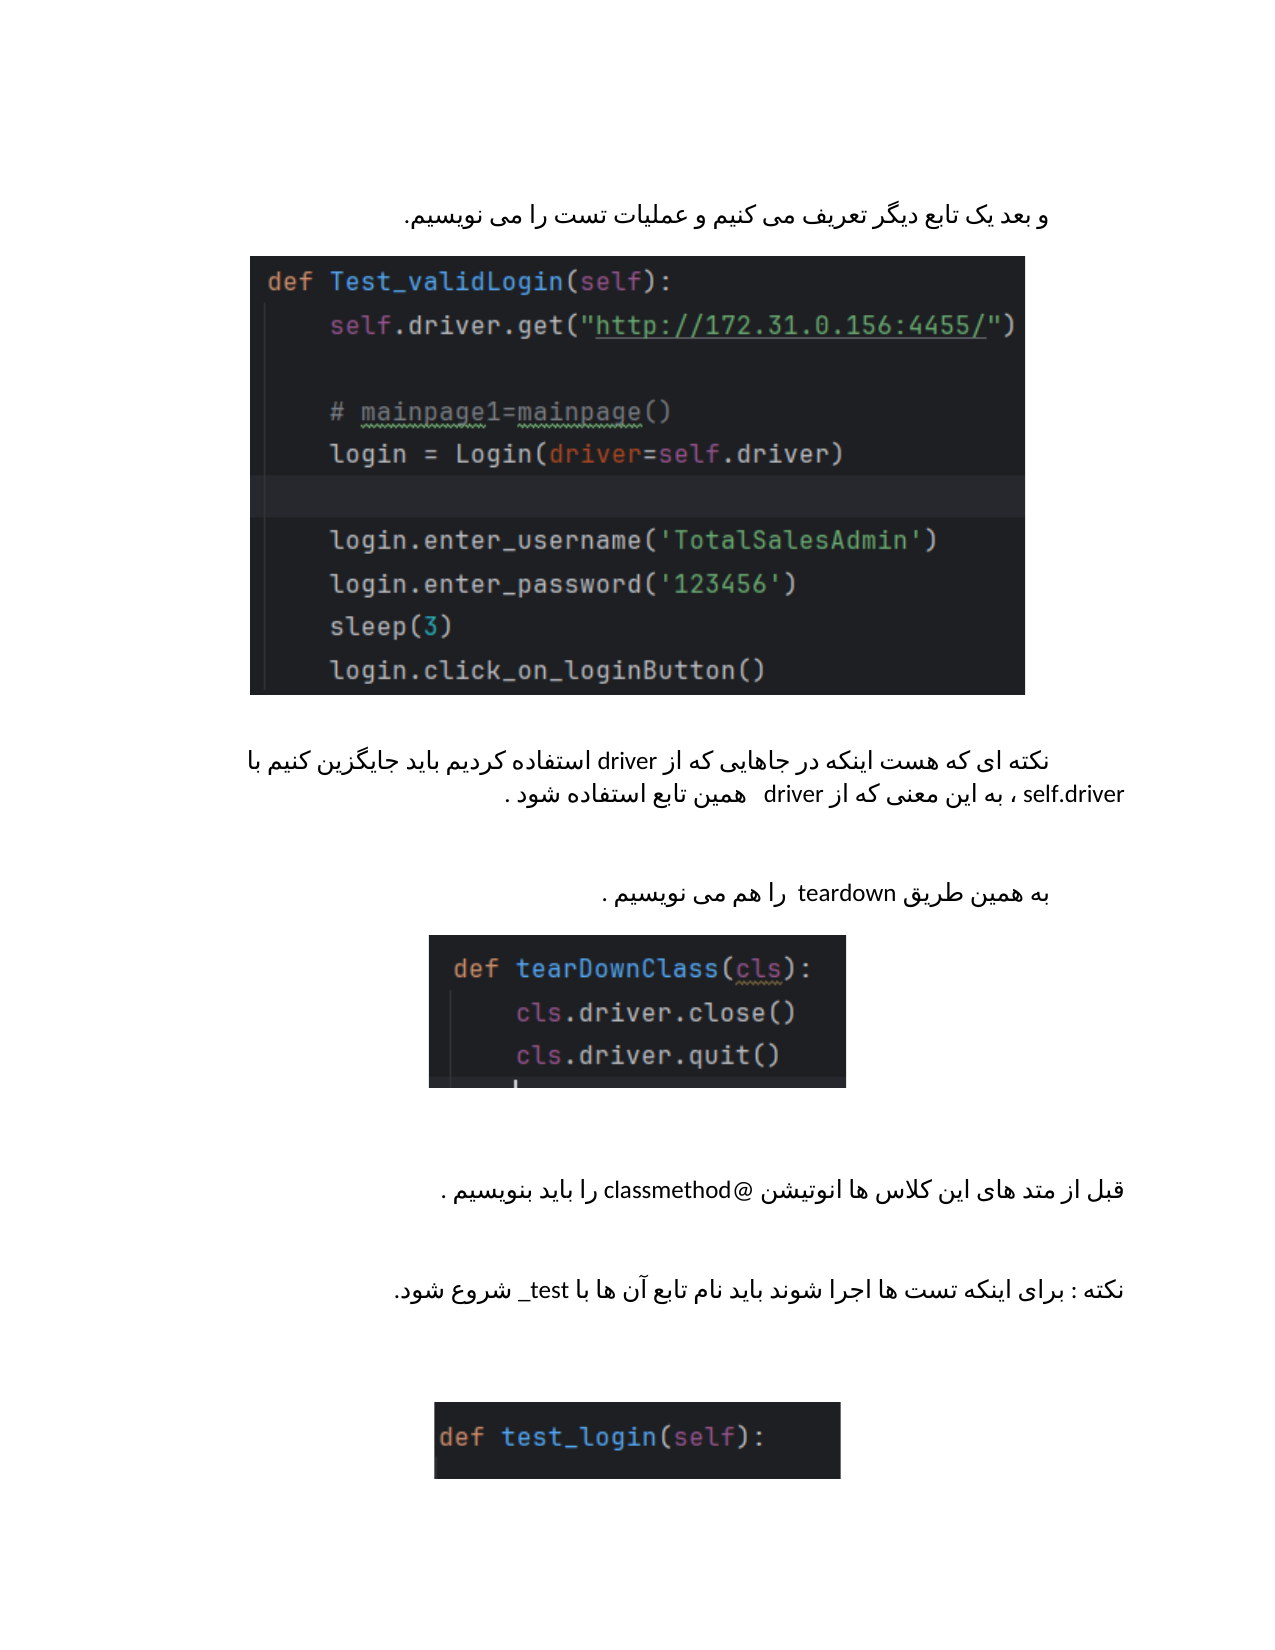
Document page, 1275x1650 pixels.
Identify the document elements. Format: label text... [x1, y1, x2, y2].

text نکته : برای اینکه تست ها اجرا شوند باید نام تابع آن ها با test_ شروع شود. [150, 1274, 1125, 1304]
picture [250, 256, 1025, 695]
text نکته ای که هست اینکه در جاهایی که از driver استفاده کردیم باید جایگزین کنیم با self.driver ، به این معنی که از driver همین تابع استفاده شود . [150, 745, 1125, 808]
text قبل از متد های این کلاس ها انوتیشن @classmethod را باید بنویسیم . [150, 1174, 1125, 1205]
picture [428, 935, 847, 1088]
text و بعد یک تابع دیگر تعریف می کنیم و عملیات تست را می نویسیم. [150, 199, 1125, 230]
text به همین طریق teardown را هم می نویسیم . [150, 877, 1125, 908]
picture [434, 1402, 841, 1479]
